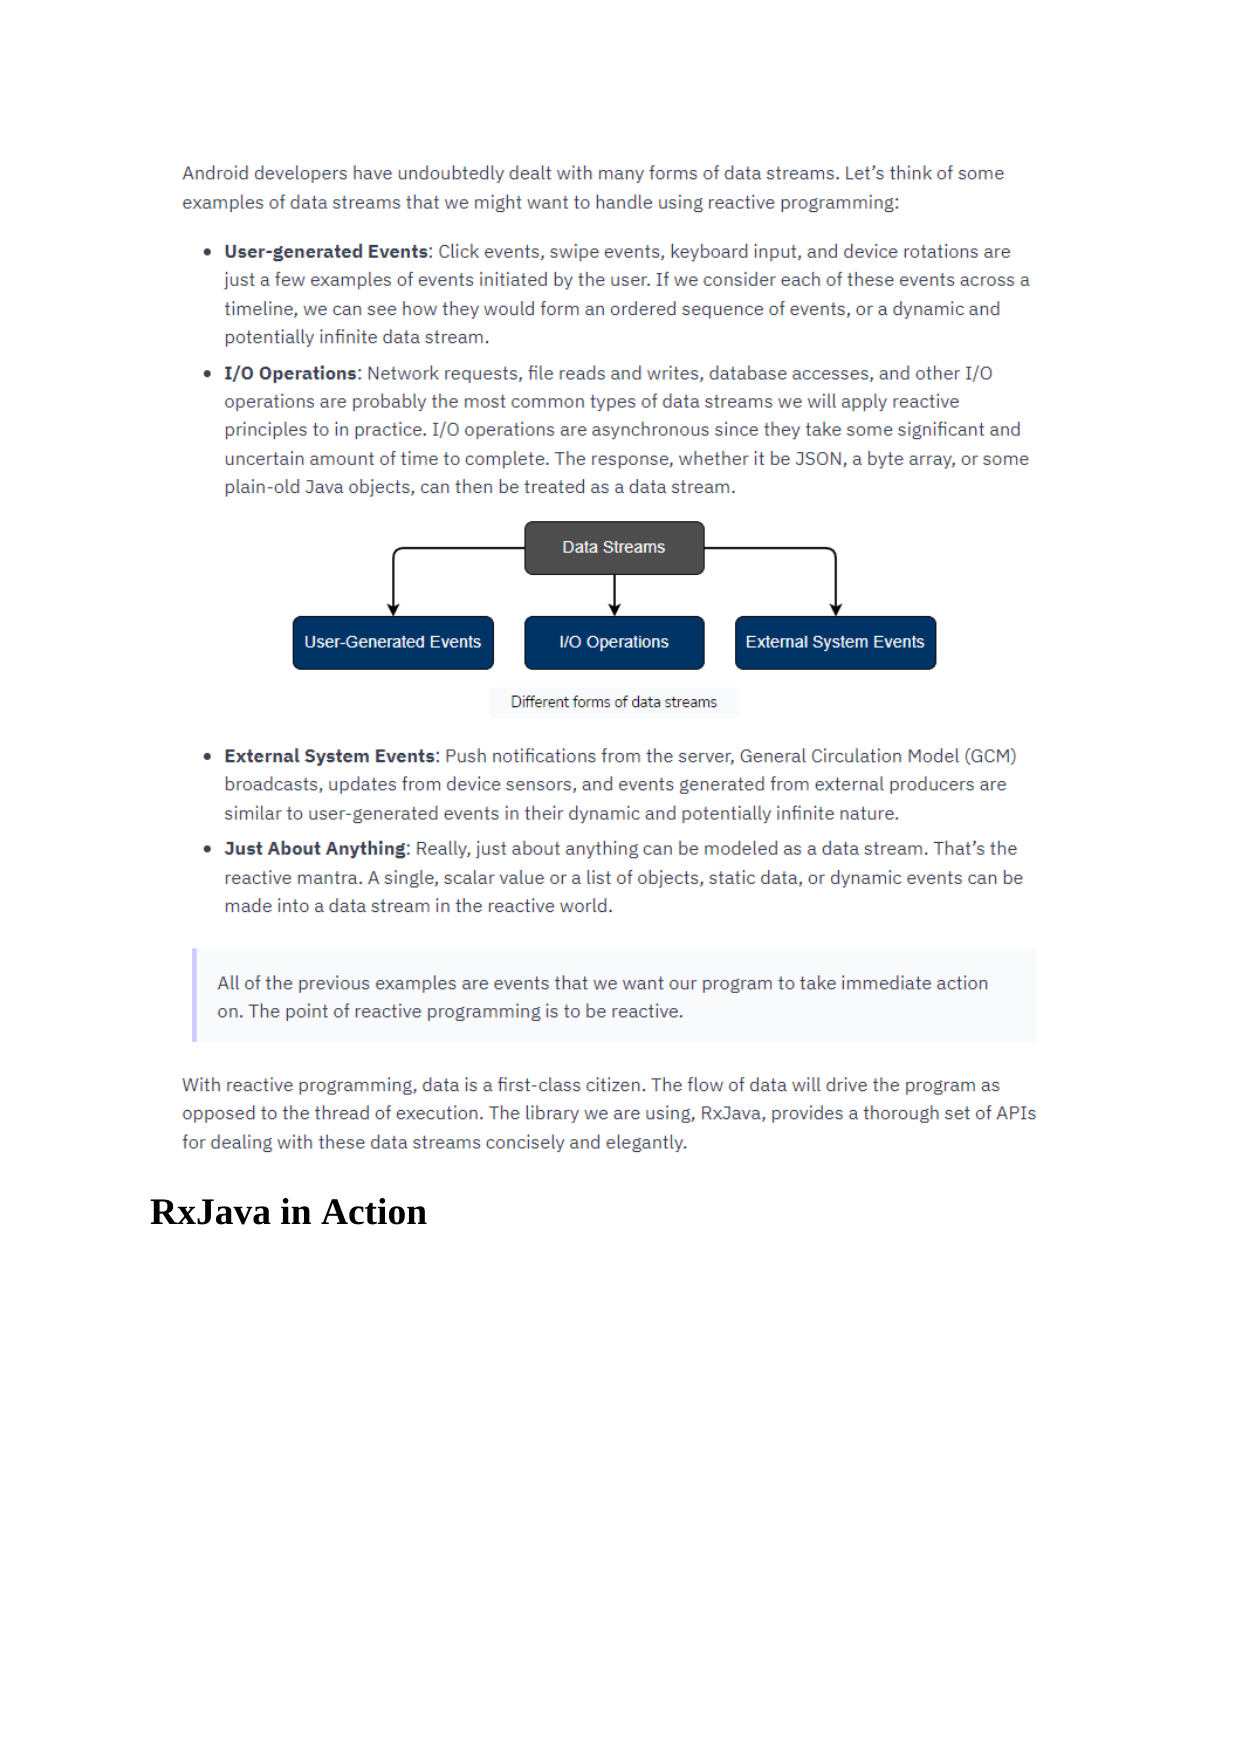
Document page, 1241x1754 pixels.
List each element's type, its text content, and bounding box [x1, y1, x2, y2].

picture [150, 150, 1091, 1158]
subtitle RxJava in Action [150, 1189, 1090, 1232]
